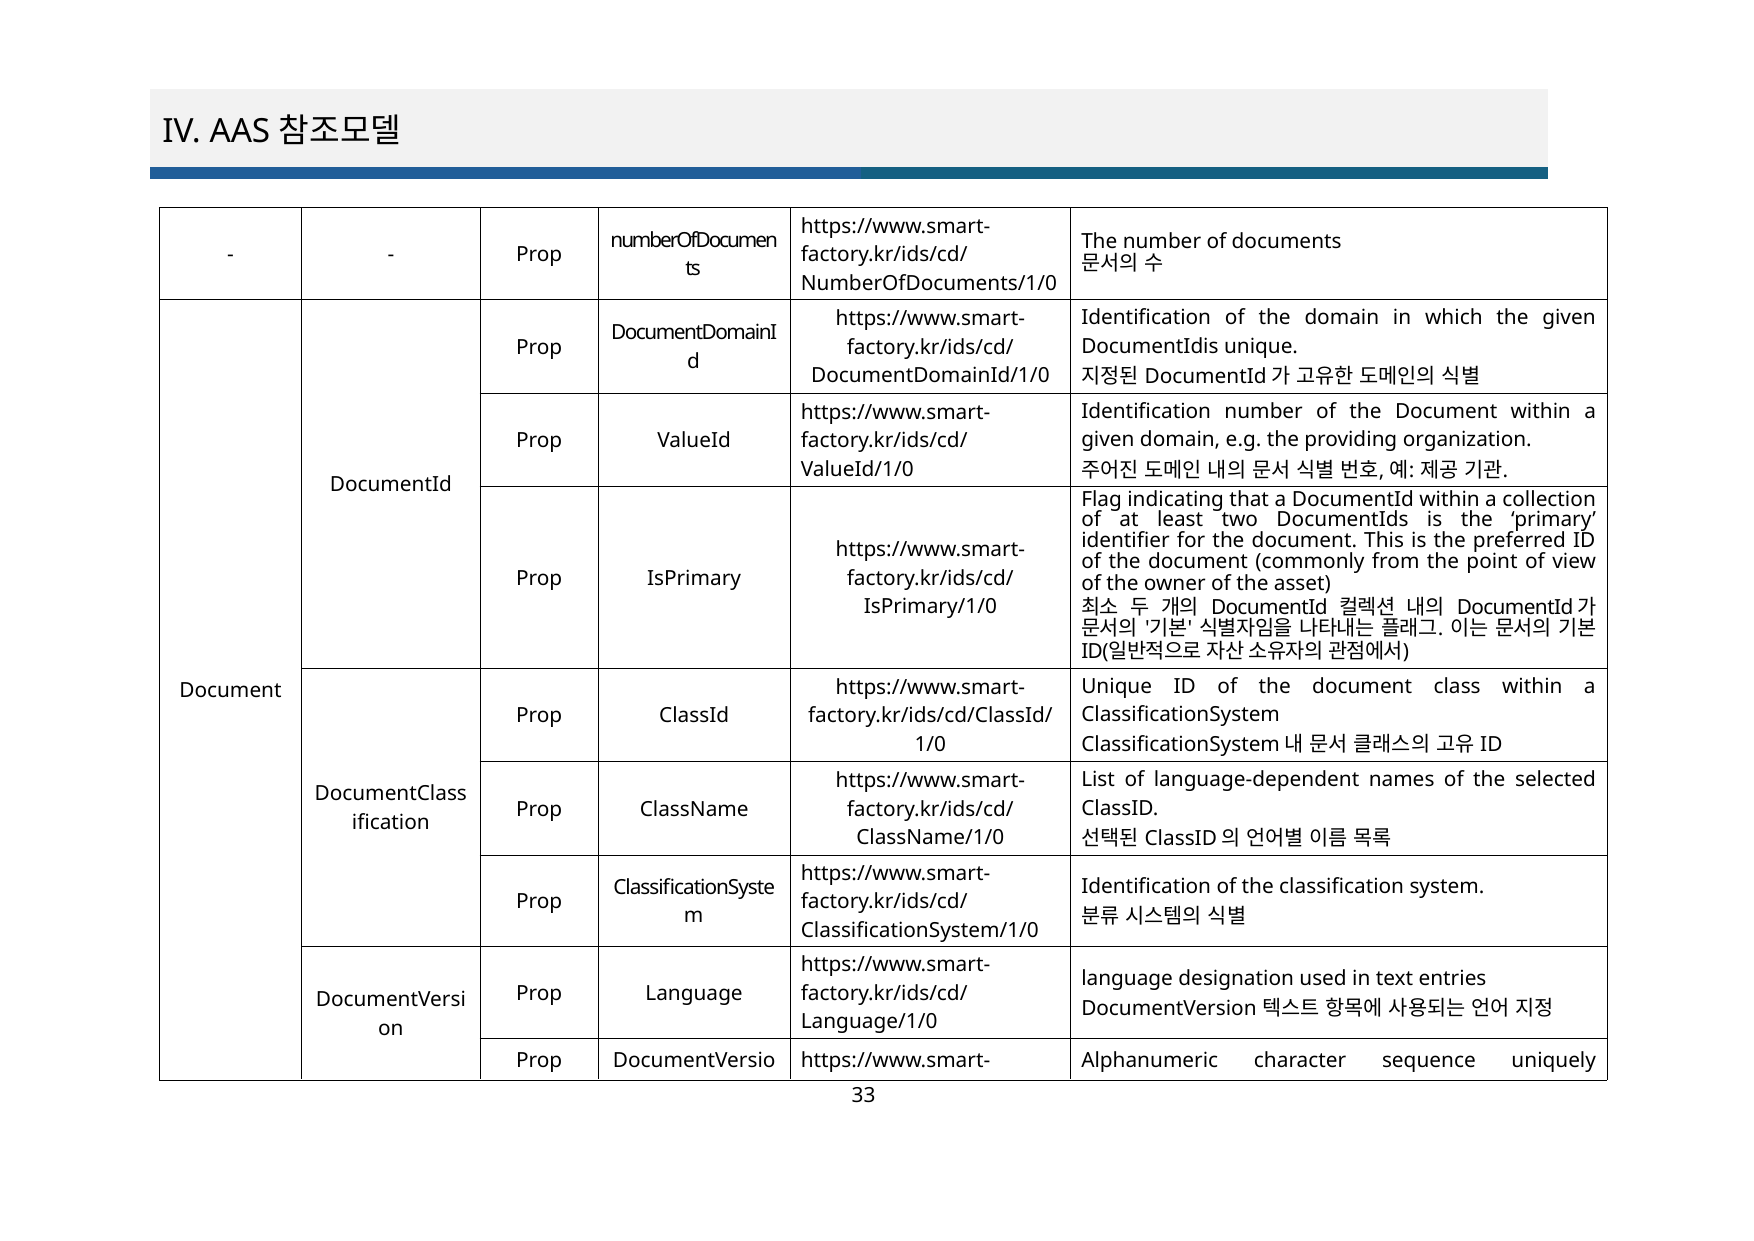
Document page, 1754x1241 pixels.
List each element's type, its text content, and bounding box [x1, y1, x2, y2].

table_cell language designation used in text entries DocumentVersion 텍스트 항목에 사용되는 언어 지정 [1071, 947, 1607, 1038]
table_cell Prop [481, 208, 598, 299]
table_cell ValueId [599, 394, 790, 486]
table_cell DocumentClassification [302, 669, 480, 946]
table_cell Identification of the domain in which the given DocumentIdis unique. 지정된 DocumentId가 고유한 도메인의 식별 [1071, 300, 1607, 392]
table_cell DocumentDomainId [599, 300, 790, 392]
table_cell IsPrimary [599, 487, 790, 667]
table_cell List of language-dependent names of the selected ClassID. 선택된 ClassID의 언어별 이름 목록 [1071, 762, 1607, 854]
table_cell Identification of the classification system. 분류 시스템의 식별 [1071, 856, 1607, 946]
table_cell Language [599, 947, 790, 1038]
table_cell Prop [481, 762, 598, 854]
table_cell ﻿﻿﻿https://www.smart-factory.kr/ids/cd/ClassificationSystem/1/0 [791, 856, 1070, 946]
table_cell Flag indicating that a DocumentId within a collection of at least two DocumentIds is the ‘primary’ identifier for the document. This is the preferred ID of the document (commonly from the point of view of the owner of the asset) 최소 두 개의 DocumentId 컬렉션 내의 DocumentId가 문서의 '기본' 식별자임을 나타내는 플래그. 이는 문서의 기본 ID(일반적으로 자산 소유자의 관점에서) [1071, 487, 1607, 667]
table_cell ﻿﻿﻿https://www.smart-factory.kr/ids/cd/ClassName/1/0 [791, 762, 1070, 854]
table_cell DocumentVersion [302, 947, 480, 1079]
table_cell DocumentId [302, 300, 480, 667]
table_cell Document [160, 300, 301, 1079]
table_cell ﻿﻿﻿https://www.smart-factory.kr/ids/cd/NumberOfDocuments/1/0 [791, 208, 1070, 299]
table_cell ClassName [599, 762, 790, 854]
table_cell - [160, 208, 301, 299]
table_cell Prop [481, 669, 598, 761]
table_cell ClassificationSystem [599, 856, 790, 946]
table_cell DocumentVersionId [599, 1039, 790, 1079]
table_cell The number of documents 문서의 수 [1071, 208, 1607, 299]
table_cell - [302, 208, 480, 299]
table_cell Prop [481, 947, 598, 1038]
table_cell Prop [481, 300, 598, 392]
table_cell Identification number of the Document within a given domain, e.g. the providing organization. 주어진 도메인 내의 문서 식별 번호, 예: 제공 기관. [1071, 394, 1607, 486]
table_cell ﻿﻿﻿https://www.smart-factory.kr/ids/cd/IsPrimary/1/0 [791, 487, 1070, 667]
table_cell ﻿﻿﻿https://www.smart-factory.kr/ids/cd/ValueId/1/0 [791, 394, 1070, 486]
table_cell ﻿﻿﻿https://www.smart-factory.kr/ids/cd/ClassId/1/0 [791, 669, 1070, 761]
table_cell numberOfDocuments [599, 208, 790, 299]
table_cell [791, 1039, 1070, 1079]
table_cell Unique ID of the document class within a ClassificationSystem ClassificationSystem내 문서 클래스의 고유 ID [1071, 669, 1607, 761]
table_cell Prop [481, 394, 598, 486]
table_cell ﻿﻿﻿https://www.smart-factory.kr/ids/cd/Language/1/0 [791, 947, 1070, 1038]
table_cell Prop [481, 487, 598, 667]
table_cell Prop [481, 1039, 598, 1079]
table_cell ClassId [599, 669, 790, 761]
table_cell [1071, 1039, 1607, 1079]
table_cell Prop [481, 856, 598, 946]
table_cell ﻿﻿﻿https://www.smart-factory.kr/ids/cd/DocumentDomainId/1/0 [791, 300, 1070, 392]
